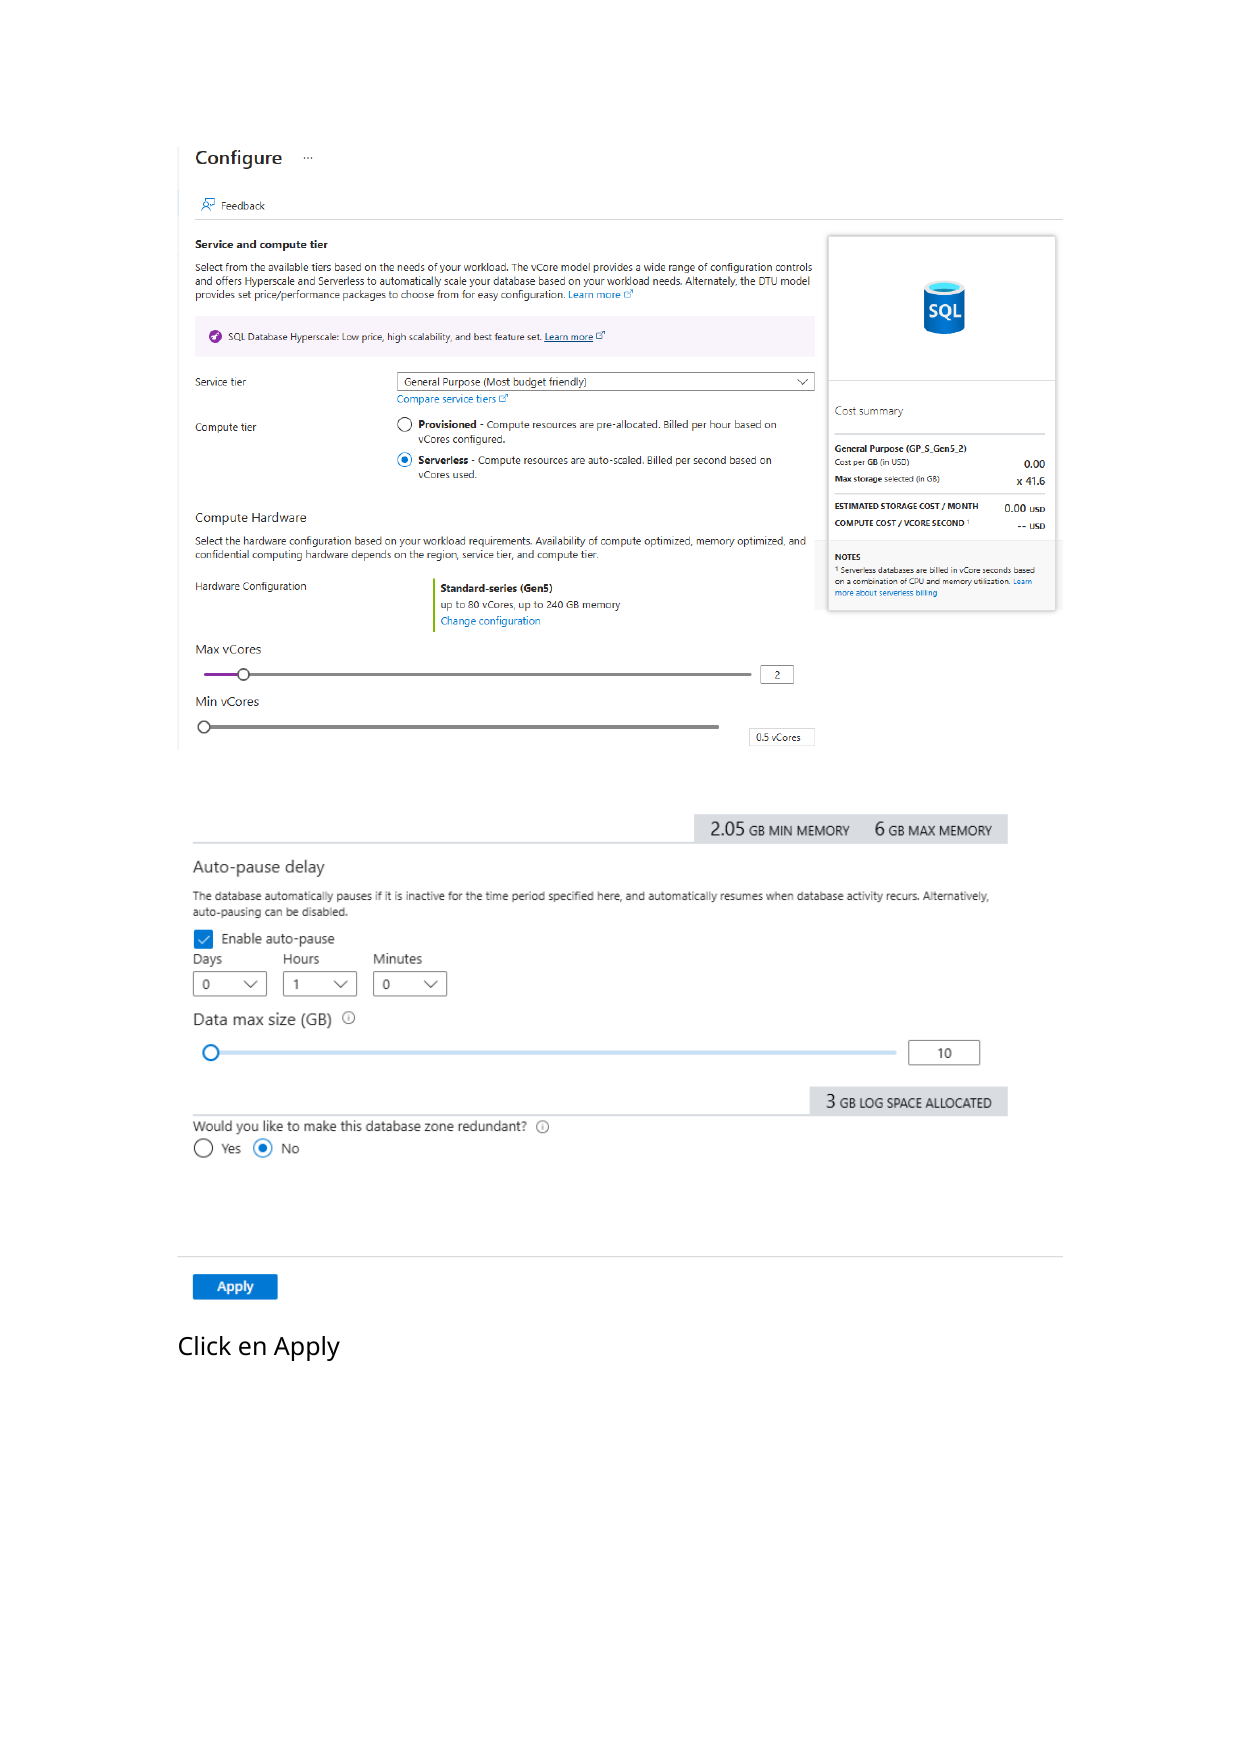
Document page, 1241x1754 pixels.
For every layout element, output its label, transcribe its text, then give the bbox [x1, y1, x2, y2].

picture [177, 810, 1063, 1307]
text Click en Apply [177, 1328, 1063, 1362]
picture [177, 147, 1063, 750]
